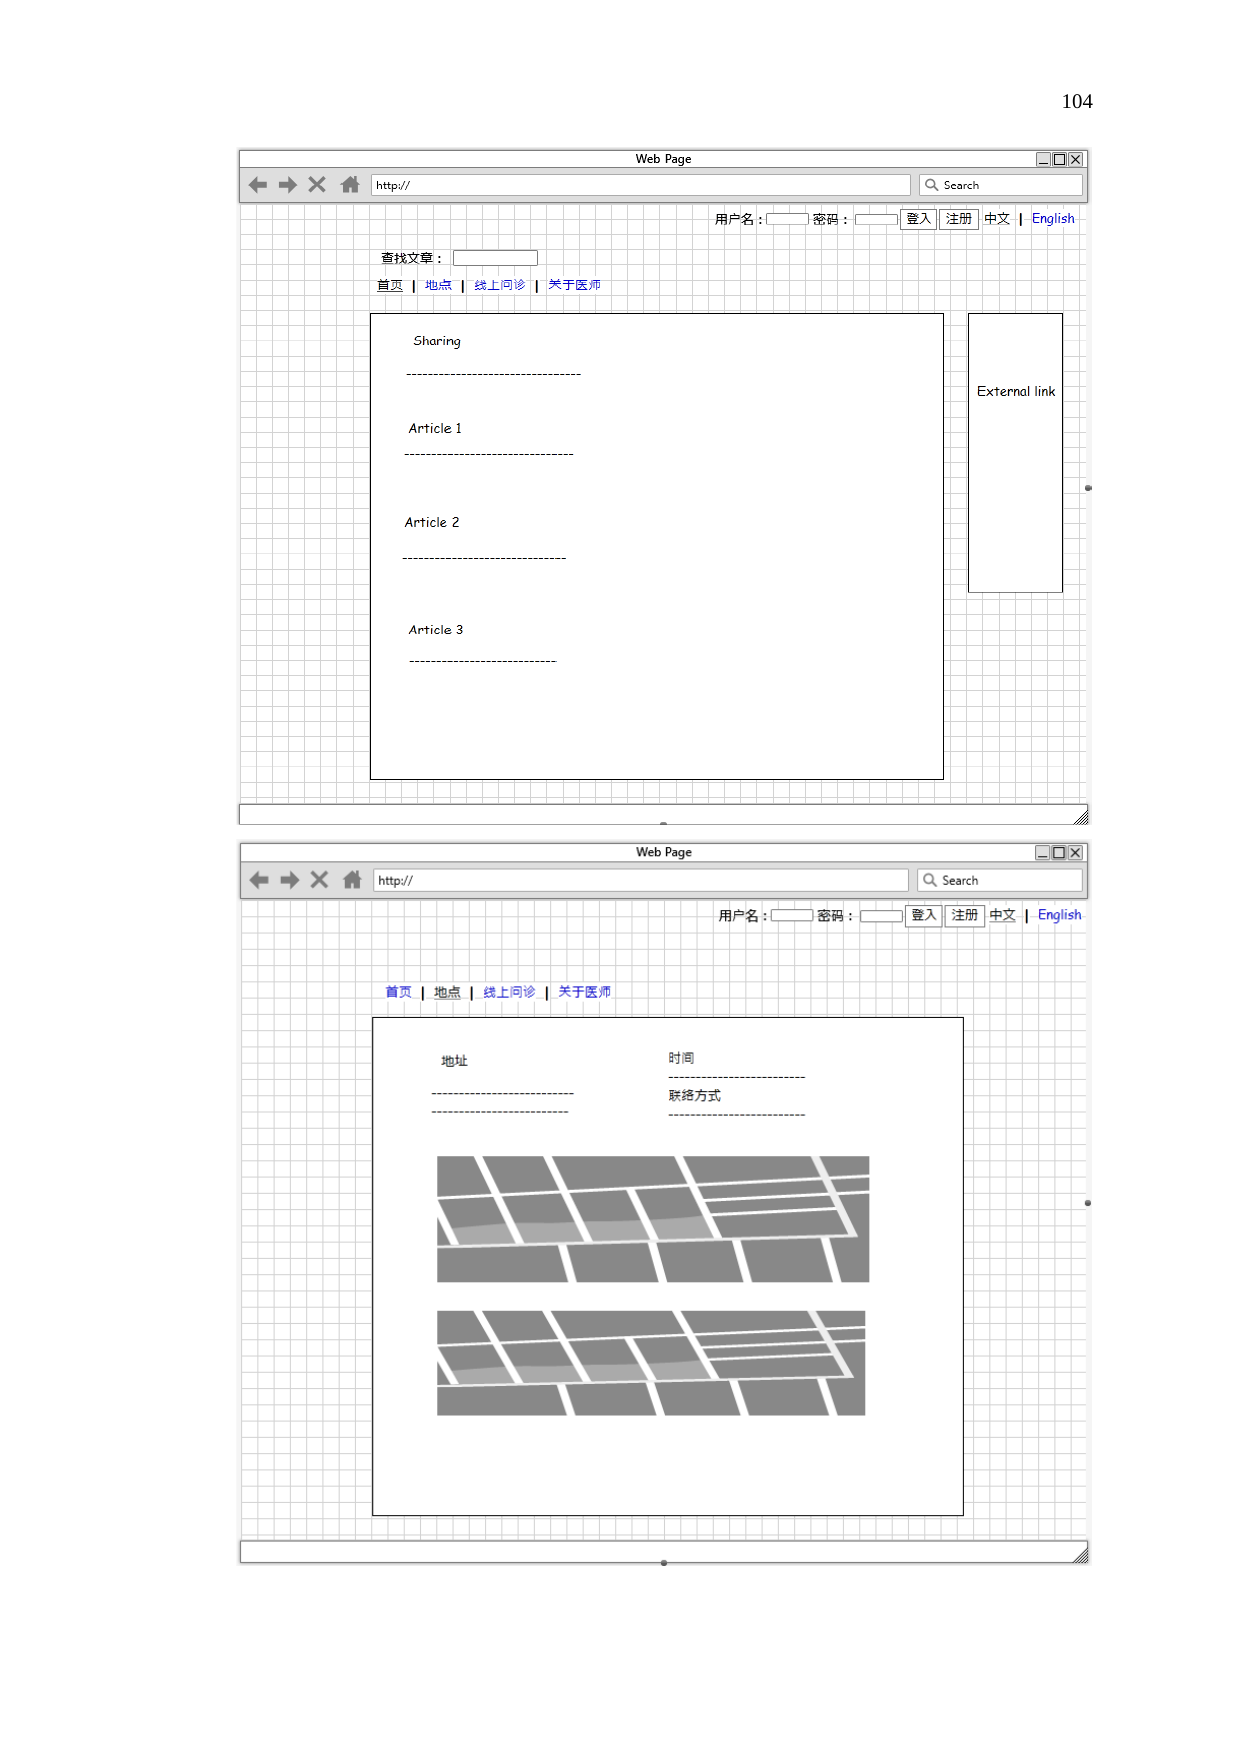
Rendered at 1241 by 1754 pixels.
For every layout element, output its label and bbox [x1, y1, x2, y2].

picture [236, 147, 1092, 825]
picture [236, 839, 1092, 1566]
